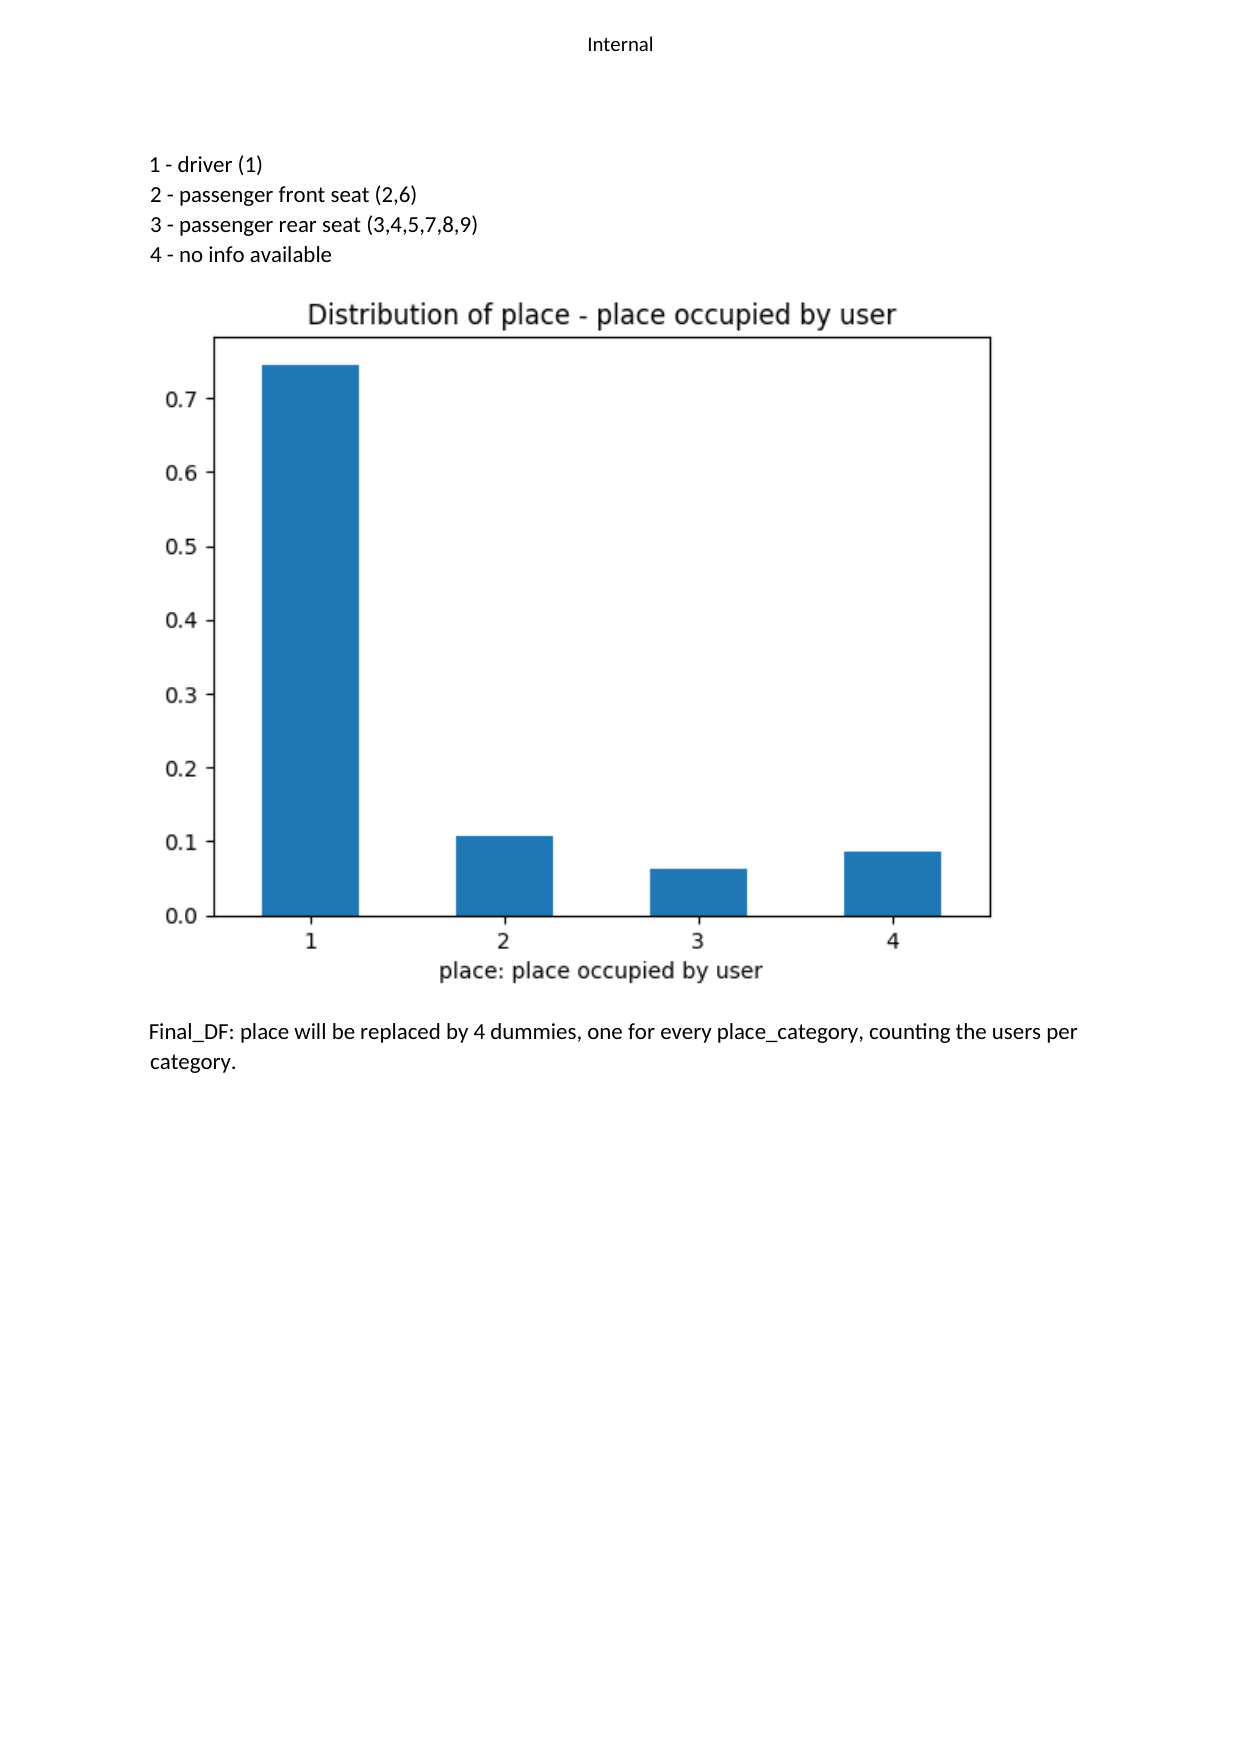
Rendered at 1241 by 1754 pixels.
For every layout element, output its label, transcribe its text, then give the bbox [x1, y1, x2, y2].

text 1 - driver (1) 2 - passenger front seat (2,6) 3 - passenger rear seat (3,4,5,7,8,9) 4 - no info available [148, 150, 1090, 269]
picture [148, 287, 1004, 999]
text Final_DF: place will be replaced by 4 dummies, one for every place_category, counting the users per category. [148, 1017, 1090, 1076]
